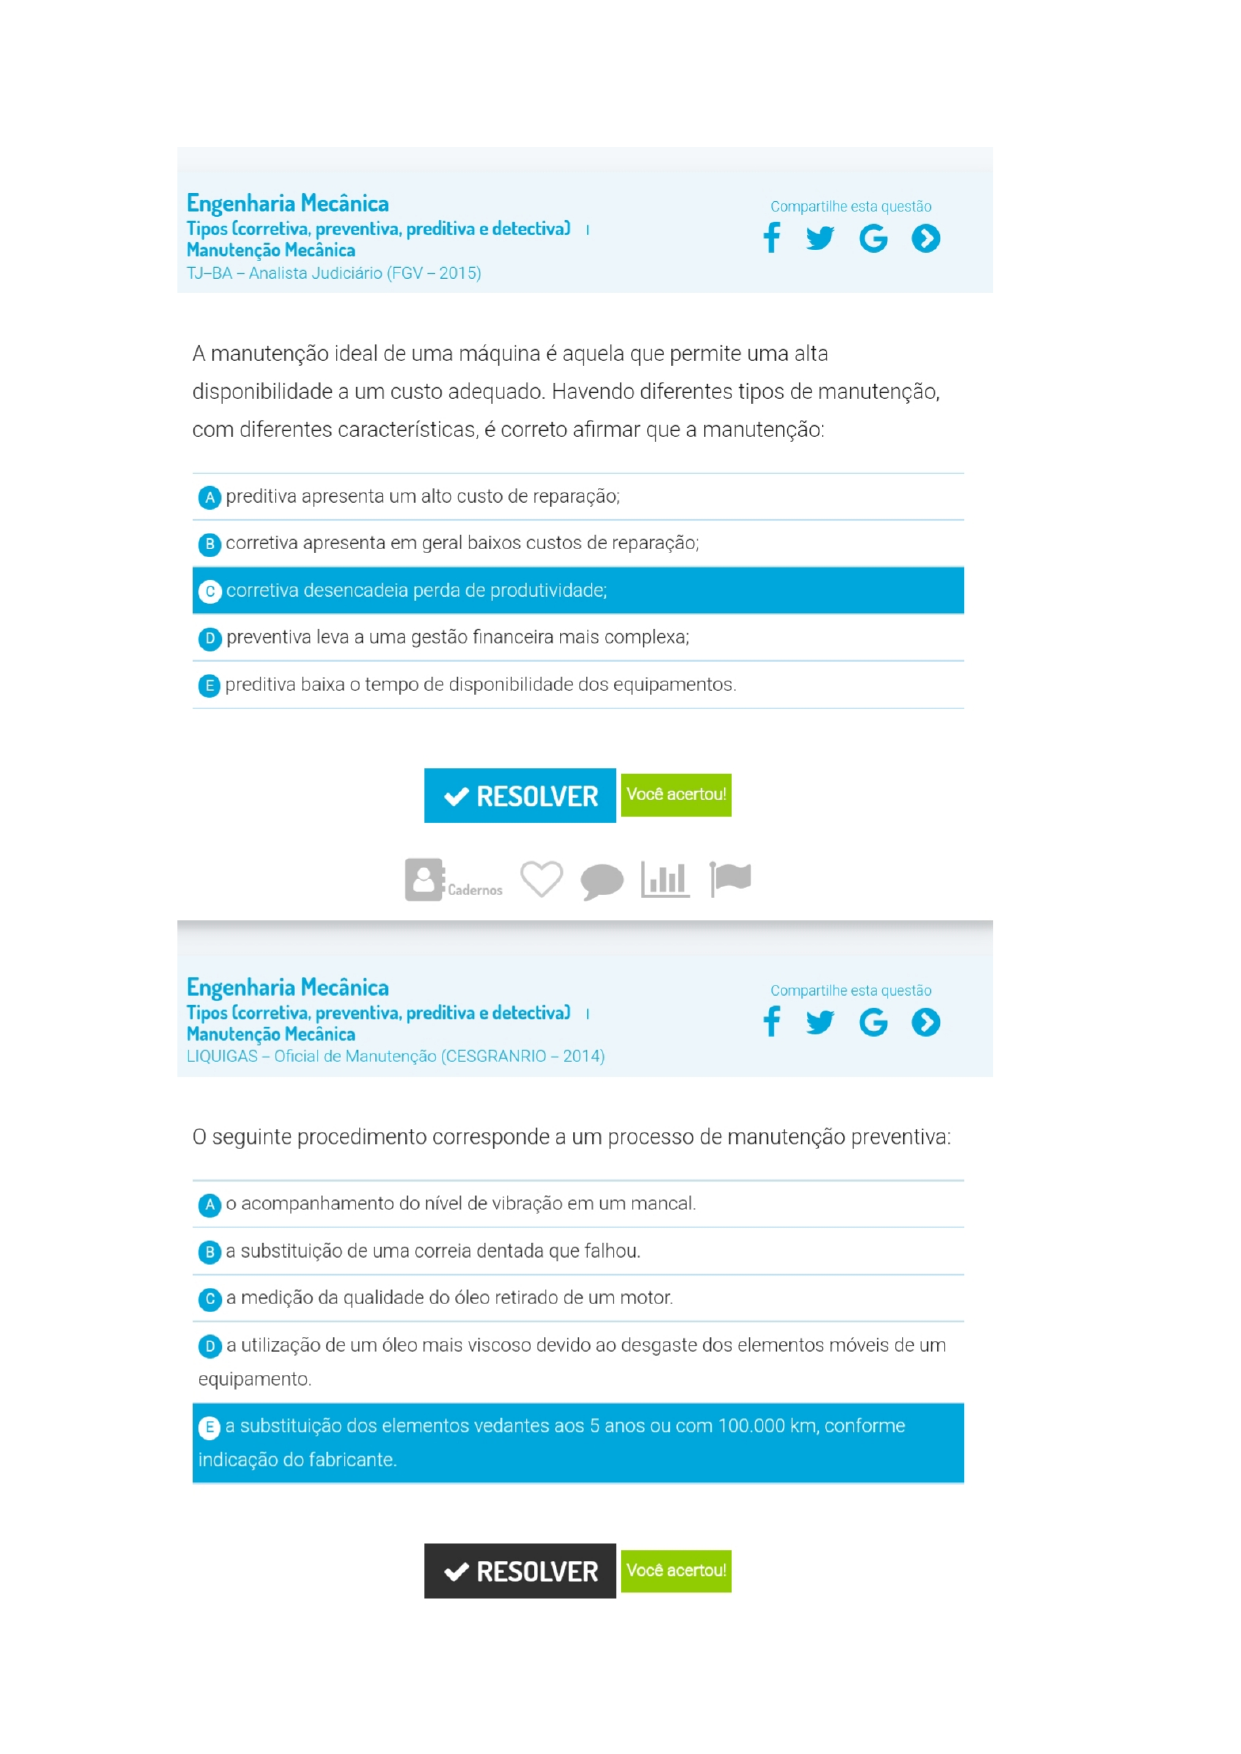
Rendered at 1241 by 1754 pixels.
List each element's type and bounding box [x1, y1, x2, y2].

picture [177, 147, 994, 1607]
